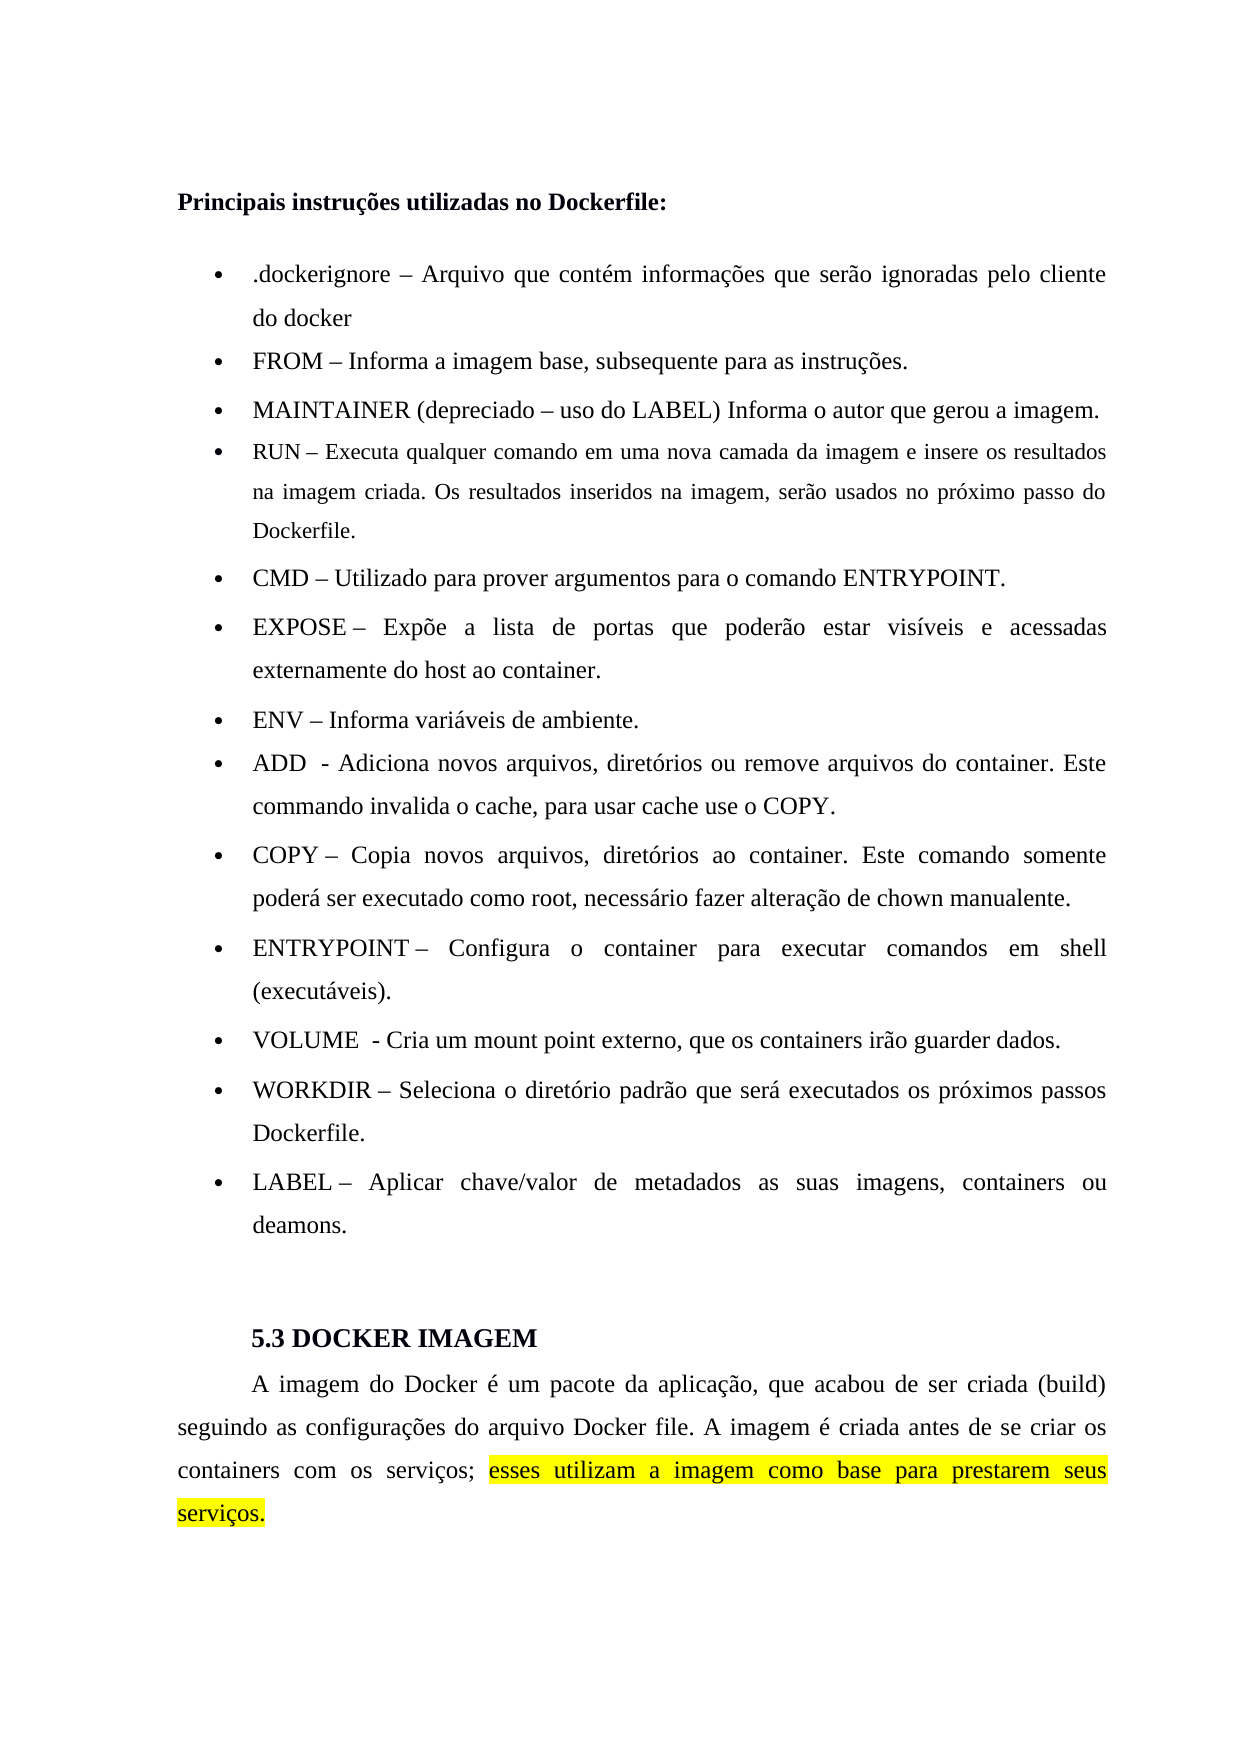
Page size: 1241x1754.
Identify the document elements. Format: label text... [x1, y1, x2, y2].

list .dockerignore – Arquivo que contém informações que serão ignoradas pelo cliente do docker [215, 259, 1107, 331]
list COPY – Copia novos arquivos, diretórios ao container. Este comando somente poderá ser executado como root, necessário fazer alteração de chown manualente. [215, 840, 1107, 912]
list WORKDIR – Seleciona o diretório padrão que será executados os próximos passos Dockerfile. [215, 1075, 1107, 1147]
list EXPOSE – Expõe a lista de portas que poderão estar visíveis e acessadas externamente do host ao container. [215, 612, 1107, 684]
text A imagem do Docker é um pacote da aplicação, que acabou de ser criada (build) seguindo as configurações do arquivo Docker file. A imagem é criada antes de se criar os containers com os serviços; esses utilizam a imagem como base para prestarem seus serviços. [177, 1369, 1107, 1527]
list FROM – Informa a imagem base, subsequente para as instruções. [215, 346, 1107, 374]
list VOLUME - Cria um mount point externo, que os containers irão guarder dados. [215, 1025, 1107, 1054]
list MAINTAINER (depreciado – uso do LABEL) Informa o autor que gerou a imagem. [215, 395, 1107, 424]
list Principais instruções utilizadas no Dockerfile: [177, 187, 1107, 216]
list RUN – Executa qualquer comando em uma nova camada da imagem e insere os resultados na imagem criada. Os resultados inseridos na imagem, serão usados no próximo passo do Dockerfile. [215, 438, 1107, 543]
list ENTRYPOINT – Configura o container para executar comandos em shell (executáveis). [215, 933, 1107, 1005]
list CMD – Utilizado para prover argumentos para o comando ENTRYPOINT. [215, 563, 1107, 592]
list ADD - Adiciona novos arquivos, diretórios ou remove arquivos do container. Este commando invalida o cache, para usar cache use o COPY. [215, 748, 1107, 820]
list LABEL – Aplicar chave/valor de metadados as suas imagens, containers ou deamons. [215, 1167, 1107, 1239]
list ENV – Informa variáveis de ambiente. [215, 705, 1107, 733]
text 5.3 DOCKER IMAGEM [177, 1322, 1107, 1353]
